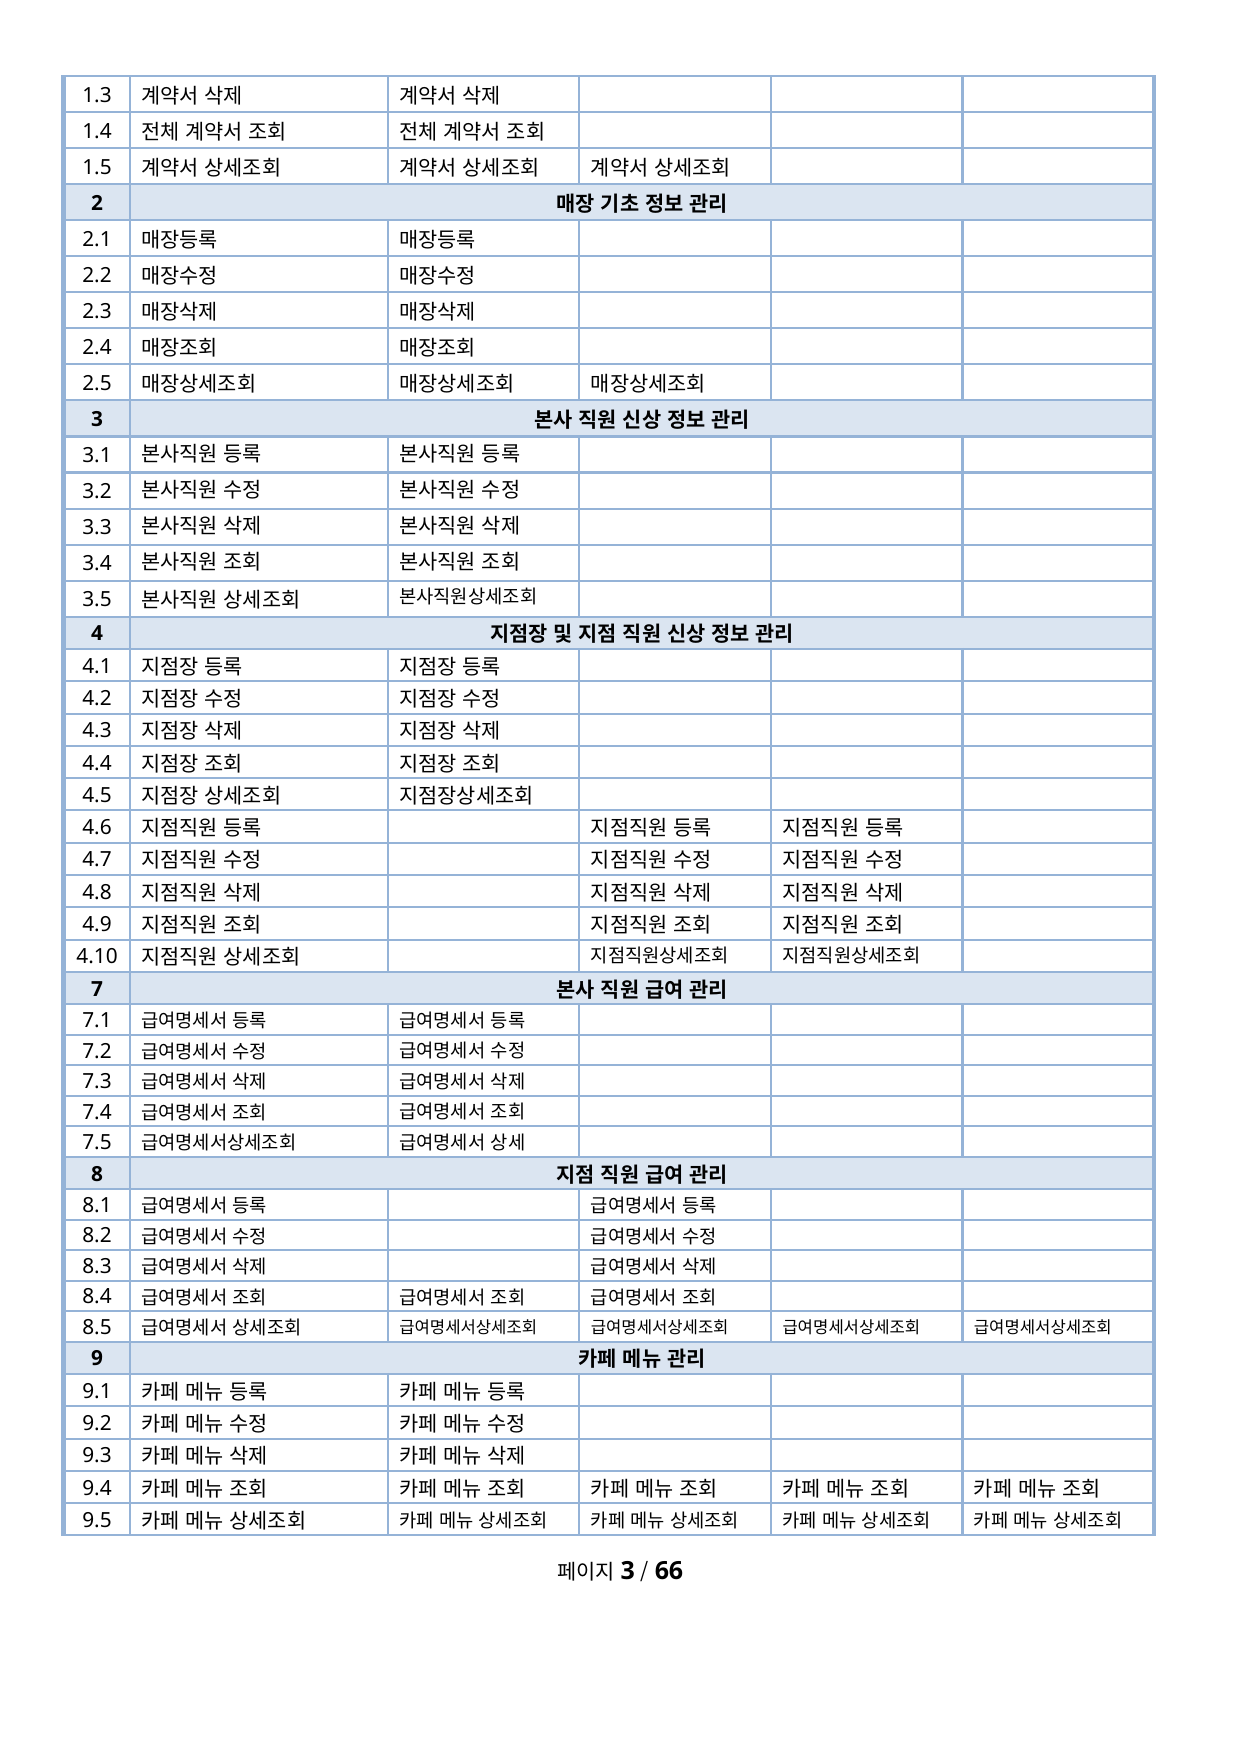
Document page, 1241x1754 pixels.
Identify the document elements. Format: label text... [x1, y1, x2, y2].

table_cell 카페 메뉴 수정 [131, 1407, 387, 1437]
table_cell [964, 1221, 1152, 1249]
table_cell [964, 844, 1152, 874]
table_cell 9.2 [66, 1407, 129, 1437]
table_cell [964, 438, 1152, 471]
table_cell 본사직원 상세조회 [131, 582, 387, 616]
table_cell 1.4 [66, 113, 129, 147]
table_cell 매장등록 [389, 221, 578, 255]
table_cell 지점장 수정 [389, 682, 578, 712]
table_cell 지점직원 삭제 [580, 876, 770, 906]
table_cell 본사직원 수정 [131, 474, 387, 507]
table_cell 매장상세조회 [389, 365, 578, 399]
table_cell [964, 1407, 1152, 1437]
table_cell 급여명세서 삭제 [580, 1251, 770, 1279]
table_cell 8.4 [66, 1282, 129, 1310]
table_cell 카페 메뉴 삭제 [389, 1440, 578, 1470]
table_cell [389, 876, 578, 906]
table_cell 카페 메뉴 상세조회 [389, 1504, 578, 1534]
table_cell 2.1 [66, 221, 129, 255]
table_cell 본사 직원 신상 정보 관리 [131, 401, 1152, 435]
table_cell 4.8 [66, 876, 129, 906]
table_cell 본사직원 조회 [389, 546, 578, 579]
table_cell 2 [66, 185, 129, 219]
table_cell [772, 329, 961, 363]
table_cell 본사직원 수정 [389, 474, 578, 507]
table_cell 4.2 [66, 682, 129, 712]
table_cell [772, 715, 961, 745]
table_cell [580, 474, 770, 507]
table_cell [580, 510, 770, 543]
table_cell 카페 메뉴 상세조회 [772, 1504, 961, 1534]
table_cell 8.1 [66, 1190, 129, 1218]
table_cell [580, 1005, 770, 1034]
table_cell [964, 365, 1152, 399]
table_cell [580, 747, 770, 777]
table_cell [772, 365, 961, 399]
table_cell 카페 메뉴 조회 [389, 1472, 578, 1502]
table_cell 지점직원 조회 [772, 908, 961, 938]
table_cell 급여명세서상세조회 [964, 1312, 1152, 1341]
table_cell 카페 메뉴 상세조회 [580, 1504, 770, 1534]
table_cell [964, 329, 1152, 363]
table_cell [964, 1440, 1152, 1470]
table_cell [389, 1251, 578, 1279]
table_cell 4.10 [66, 941, 129, 971]
table_cell 지점직원 상세조회 [131, 941, 387, 971]
table_cell [772, 1036, 961, 1064]
table_cell [772, 1251, 961, 1279]
table_cell [772, 474, 961, 507]
table_cell 본사직원 삭제 [131, 510, 387, 543]
table_cell [389, 1190, 578, 1218]
table_cell 지점직원상세조회 [580, 941, 770, 971]
table_cell [580, 438, 770, 471]
table_cell 급여명세서 조회 [131, 1282, 387, 1310]
table_cell 4 [66, 618, 129, 648]
table_cell 4.5 [66, 779, 129, 809]
table_cell [964, 474, 1152, 507]
table_cell [580, 650, 770, 680]
table_cell 카페 메뉴 상세조회 [131, 1504, 387, 1534]
table_cell 급여명세서 조회 [131, 1097, 387, 1125]
table_cell 매장조회 [389, 329, 578, 363]
table_cell 계약서 삭제 [131, 77, 387, 111]
table_cell 지점장 조회 [131, 747, 387, 777]
table_cell [964, 715, 1152, 745]
table_cell 카페 메뉴 수정 [389, 1407, 578, 1437]
table_cell 8 [66, 1158, 129, 1188]
table_cell 지점장 상세조회 [131, 779, 387, 809]
table_cell 급여명세서 조회 [389, 1282, 578, 1310]
table_cell 카페 메뉴 삭제 [131, 1440, 387, 1470]
table_cell [772, 149, 961, 183]
table_cell 지점장 수정 [131, 682, 387, 712]
table_cell 카페 메뉴 조회 [772, 1472, 961, 1502]
table_cell 3.1 [66, 438, 129, 471]
table_cell 급여명세서 삭제 [131, 1251, 387, 1279]
table_cell [964, 113, 1152, 147]
table_cell [580, 1127, 770, 1156]
table_cell 급여명세서 조회 [389, 1097, 578, 1125]
table_cell [964, 650, 1152, 680]
table_cell [964, 908, 1152, 938]
table_cell 급여명세서 수정 [389, 1036, 578, 1064]
table_cell 급여명세서 등록 [131, 1005, 387, 1034]
table_cell 3.3 [66, 510, 129, 543]
table_cell 4.3 [66, 715, 129, 745]
table_cell 지점직원 등록 [580, 811, 770, 842]
table_cell 급여명세서 수정 [580, 1221, 770, 1249]
table_cell [580, 1036, 770, 1064]
table_cell [772, 582, 961, 616]
table_cell [964, 293, 1152, 327]
table_cell 매장상세조회 [580, 365, 770, 399]
table_cell 지점직원 조회 [580, 908, 770, 938]
table_cell 지점직원 수정 [580, 844, 770, 874]
table_cell [772, 510, 961, 543]
table_cell 매장 기초 정보 관리 [131, 185, 1152, 219]
table_cell [580, 77, 770, 111]
table_cell 7.4 [66, 1097, 129, 1125]
table_cell 급여명세서 상세 [389, 1127, 578, 1156]
table_cell [772, 682, 961, 712]
table_cell 전체 계약서 조회 [389, 113, 578, 147]
table_cell [964, 1127, 1152, 1156]
table_cell 8.2 [66, 1221, 129, 1249]
table_cell 지점직원 조회 [131, 908, 387, 938]
table_cell 카페 메뉴 조회 [131, 1472, 387, 1502]
table_cell 매장삭제 [131, 293, 387, 327]
table_cell 9.3 [66, 1440, 129, 1470]
table_cell [964, 1251, 1152, 1279]
table_cell [580, 1375, 770, 1405]
table_cell 매장수정 [389, 257, 578, 291]
table_cell 지점장 조회 [389, 747, 578, 777]
table_cell [580, 682, 770, 712]
table_cell [580, 113, 770, 147]
table_cell [772, 1375, 961, 1405]
table_cell [964, 811, 1152, 842]
table_cell 4.7 [66, 844, 129, 874]
table_cell 3.5 [66, 582, 129, 616]
table_cell 급여명세서 삭제 [131, 1066, 387, 1095]
table_cell [580, 1066, 770, 1095]
table_cell 7.2 [66, 1036, 129, 1064]
table_cell [772, 1190, 961, 1218]
table_cell 지점 직원 급여 관리 [131, 1158, 1152, 1188]
table_cell [964, 149, 1152, 183]
table_cell 지점장상세조회 [389, 779, 578, 809]
table_cell 카페 메뉴 조회 [964, 1472, 1152, 1502]
table_cell 1.5 [66, 149, 129, 183]
table_cell 지점직원 수정 [772, 844, 961, 874]
table_cell [964, 779, 1152, 809]
table_cell [580, 546, 770, 579]
table_cell [772, 1221, 961, 1249]
table_cell 7.5 [66, 1127, 129, 1156]
table_cell [580, 329, 770, 363]
table_cell 매장삭제 [389, 293, 578, 327]
table_cell 본사 직원 급여 관리 [131, 973, 1152, 1003]
table_cell 2.4 [66, 329, 129, 363]
table_cell 급여명세서 삭제 [389, 1066, 578, 1095]
table_cell 4.4 [66, 747, 129, 777]
table_cell 7 [66, 973, 129, 1003]
table_cell 지점장 및 지점 직원 신상 정보 관리 [131, 618, 1152, 648]
table_cell [389, 941, 578, 971]
table_cell [580, 1440, 770, 1470]
table_cell 지점직원 삭제 [131, 876, 387, 906]
table_cell [580, 221, 770, 255]
table_cell 지점장 등록 [131, 650, 387, 680]
table_cell [964, 1005, 1152, 1034]
table_cell 지점장 삭제 [131, 715, 387, 745]
table_cell [772, 221, 961, 255]
table_cell [772, 293, 961, 327]
table_cell 지점직원상세조회 [772, 941, 961, 971]
table_cell 2.2 [66, 257, 129, 291]
table_cell [964, 221, 1152, 255]
table_cell 3.4 [66, 546, 129, 579]
table_cell 급여명세서상세조회 [772, 1312, 961, 1341]
table_cell [964, 876, 1152, 906]
table_cell [964, 1036, 1152, 1064]
table_cell [772, 1282, 961, 1310]
table_cell 2.3 [66, 293, 129, 327]
table_cell 본사직원 조회 [131, 546, 387, 579]
table_cell 급여명세서 수정 [131, 1036, 387, 1064]
table_cell 급여명세서상세조회 [131, 1127, 387, 1156]
table_cell [964, 582, 1152, 616]
table_cell 1.3 [66, 77, 129, 111]
table_cell 9.5 [66, 1504, 129, 1534]
table_cell 급여명세서 상세조회 [131, 1312, 387, 1341]
table_cell 지점장 등록 [389, 650, 578, 680]
table_cell 지점직원 수정 [131, 844, 387, 874]
table_cell 카페 메뉴 관리 [131, 1343, 1152, 1373]
table_cell 계약서 삭제 [389, 77, 578, 111]
table_cell [772, 1097, 961, 1125]
table_cell [964, 257, 1152, 291]
table_cell [580, 1407, 770, 1437]
table_cell 4.1 [66, 650, 129, 680]
table_cell 카페 메뉴 등록 [389, 1375, 578, 1405]
table_cell [580, 1097, 770, 1125]
table_cell [772, 1066, 961, 1095]
table_cell 8.5 [66, 1312, 129, 1341]
table_cell 2.5 [66, 365, 129, 399]
table_cell [772, 1407, 961, 1437]
table_cell [772, 650, 961, 680]
table_cell [964, 546, 1152, 579]
table_cell [964, 1097, 1152, 1125]
table_cell 지점직원 삭제 [772, 876, 961, 906]
table_cell [964, 510, 1152, 543]
table_cell 카페 메뉴 조회 [580, 1472, 770, 1502]
table_cell 매장조회 [131, 329, 387, 363]
table_cell 4.6 [66, 811, 129, 842]
table_cell 급여명세서 등록 [389, 1005, 578, 1034]
table_cell 계약서 상세조회 [389, 149, 578, 183]
table_cell [389, 844, 578, 874]
table_cell 급여명세서상세조회 [580, 1312, 770, 1341]
table_cell 급여명세서 조회 [580, 1282, 770, 1310]
table_cell [389, 811, 578, 842]
table_cell [772, 1127, 961, 1156]
table_cell 지점직원 등록 [772, 811, 961, 842]
table_cell 본사직원 등록 [389, 438, 578, 471]
table_cell [580, 293, 770, 327]
table_cell [772, 77, 961, 111]
table_cell [772, 747, 961, 777]
table_cell [389, 908, 578, 938]
table_cell 4.9 [66, 908, 129, 938]
table_cell 카페 메뉴 상세조회 [964, 1504, 1152, 1534]
table_cell 본사직원 등록 [131, 438, 387, 471]
table_cell [772, 113, 961, 147]
table_cell 계약서 상세조회 [580, 149, 770, 183]
table_cell [964, 1375, 1152, 1405]
table_cell 9 [66, 1343, 129, 1373]
table_cell [964, 682, 1152, 712]
table_cell [772, 1440, 961, 1470]
table_cell [580, 582, 770, 616]
table_cell [964, 1282, 1152, 1310]
table_cell [964, 941, 1152, 971]
table_cell 3 [66, 401, 129, 435]
table_cell [580, 257, 770, 291]
table_cell [580, 779, 770, 809]
table_cell [964, 1190, 1152, 1218]
table_cell 9.4 [66, 1472, 129, 1502]
table_cell 급여명세서 등록 [131, 1190, 387, 1218]
table_cell [772, 1005, 961, 1034]
table_cell 9.1 [66, 1375, 129, 1405]
table_cell 매장등록 [131, 221, 387, 255]
table_cell 8.3 [66, 1251, 129, 1279]
table_cell 카페 메뉴 등록 [131, 1375, 387, 1405]
table_cell 7.1 [66, 1005, 129, 1034]
table_cell [964, 747, 1152, 777]
table_cell 본사직원 삭제 [389, 510, 578, 543]
table_cell 7.3 [66, 1066, 129, 1095]
table_cell 본사직원상세조회 [389, 582, 578, 616]
table_cell 3.2 [66, 474, 129, 507]
table_cell 전체 계약서 조회 [131, 113, 387, 147]
table_cell [772, 438, 961, 471]
table_cell [964, 77, 1152, 111]
table_cell 지점직원 등록 [131, 811, 387, 842]
table_cell [772, 257, 961, 291]
table_cell 매장상세조회 [131, 365, 387, 399]
table_cell [580, 715, 770, 745]
table_cell 계약서 상세조회 [131, 149, 387, 183]
table_cell [772, 779, 961, 809]
table_cell [389, 1221, 578, 1249]
table_cell 급여명세서상세조회 [389, 1312, 578, 1341]
table_cell [964, 1066, 1152, 1095]
table_cell 매장수정 [131, 257, 387, 291]
table_cell [772, 546, 961, 579]
table_cell 지점장 삭제 [389, 715, 578, 745]
table_cell 급여명세서 등록 [580, 1190, 770, 1218]
table_cell 급여명세서 수정 [131, 1221, 387, 1249]
